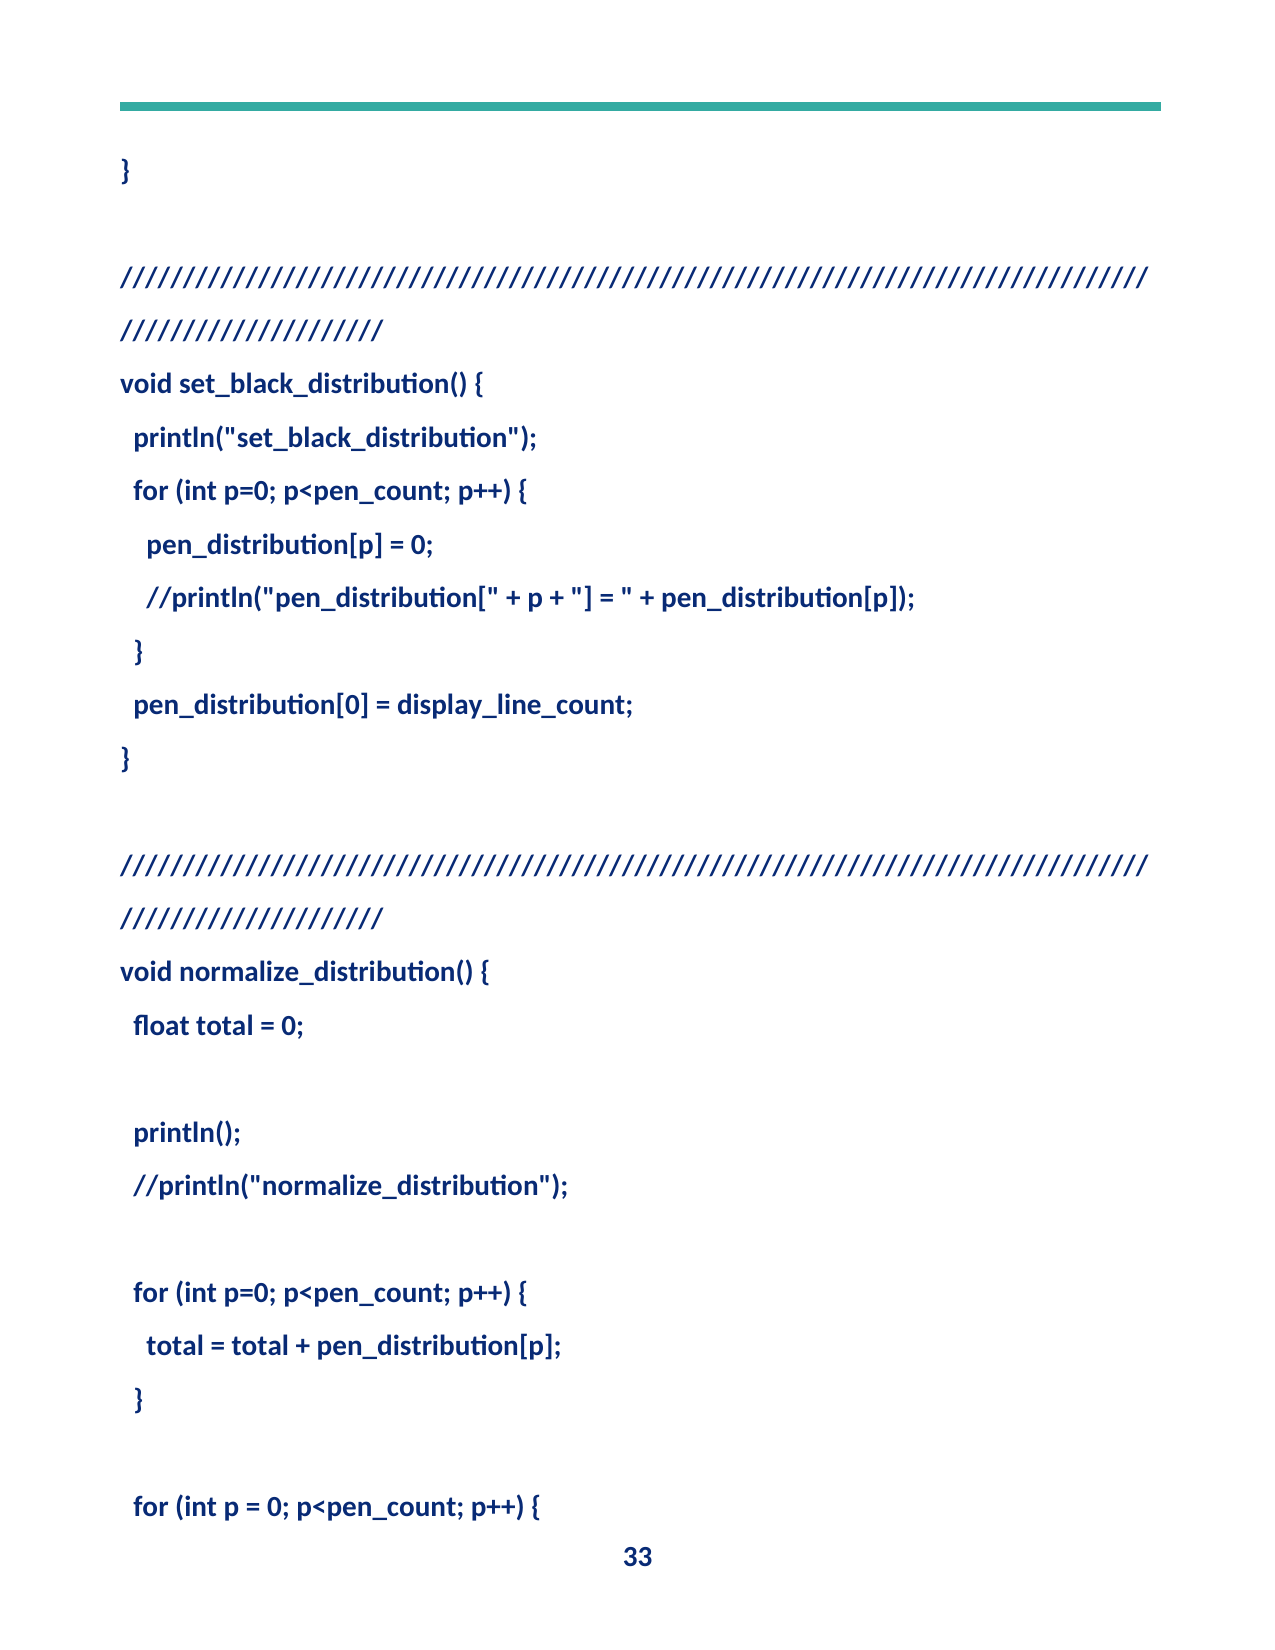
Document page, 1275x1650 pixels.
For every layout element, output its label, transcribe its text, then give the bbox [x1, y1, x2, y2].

text void set_black_distribution() { [120, 366, 1155, 401]
text for (int p=0; p<pen_count; p++) { [120, 1274, 1155, 1310]
text /////////////////////////////////////////////////////////////////////////////////////////////////////// [120, 259, 1155, 348]
text } [120, 1381, 1155, 1417]
text for (int p = 0; p<pen_count; p++) { [120, 1488, 1155, 1523]
text //println("pen_distribution[" + p + "] = " + pen_distribution[p]); [120, 579, 1155, 615]
text } [120, 152, 1155, 187]
text } [120, 740, 1155, 775]
text for (int p=0; p<pen_count; p++) { [120, 472, 1155, 508]
text /////////////////////////////////////////////////////////////////////////////////////////////////////// [120, 847, 1155, 936]
text //println("normalize_distribution"); [120, 1167, 1155, 1203]
text pen_distribution[p] = 0; [120, 526, 1155, 562]
text pen_distribution[0] = display_line_count; [120, 686, 1155, 722]
text println("set_black_distribution"); [120, 419, 1155, 455]
text void normalize_distribution() { [120, 953, 1155, 989]
text println(); [120, 1114, 1155, 1149]
text } [120, 633, 1155, 668]
text total = total + pen_distribution[p]; [120, 1327, 1155, 1363]
text float total = 0; [120, 1007, 1155, 1042]
